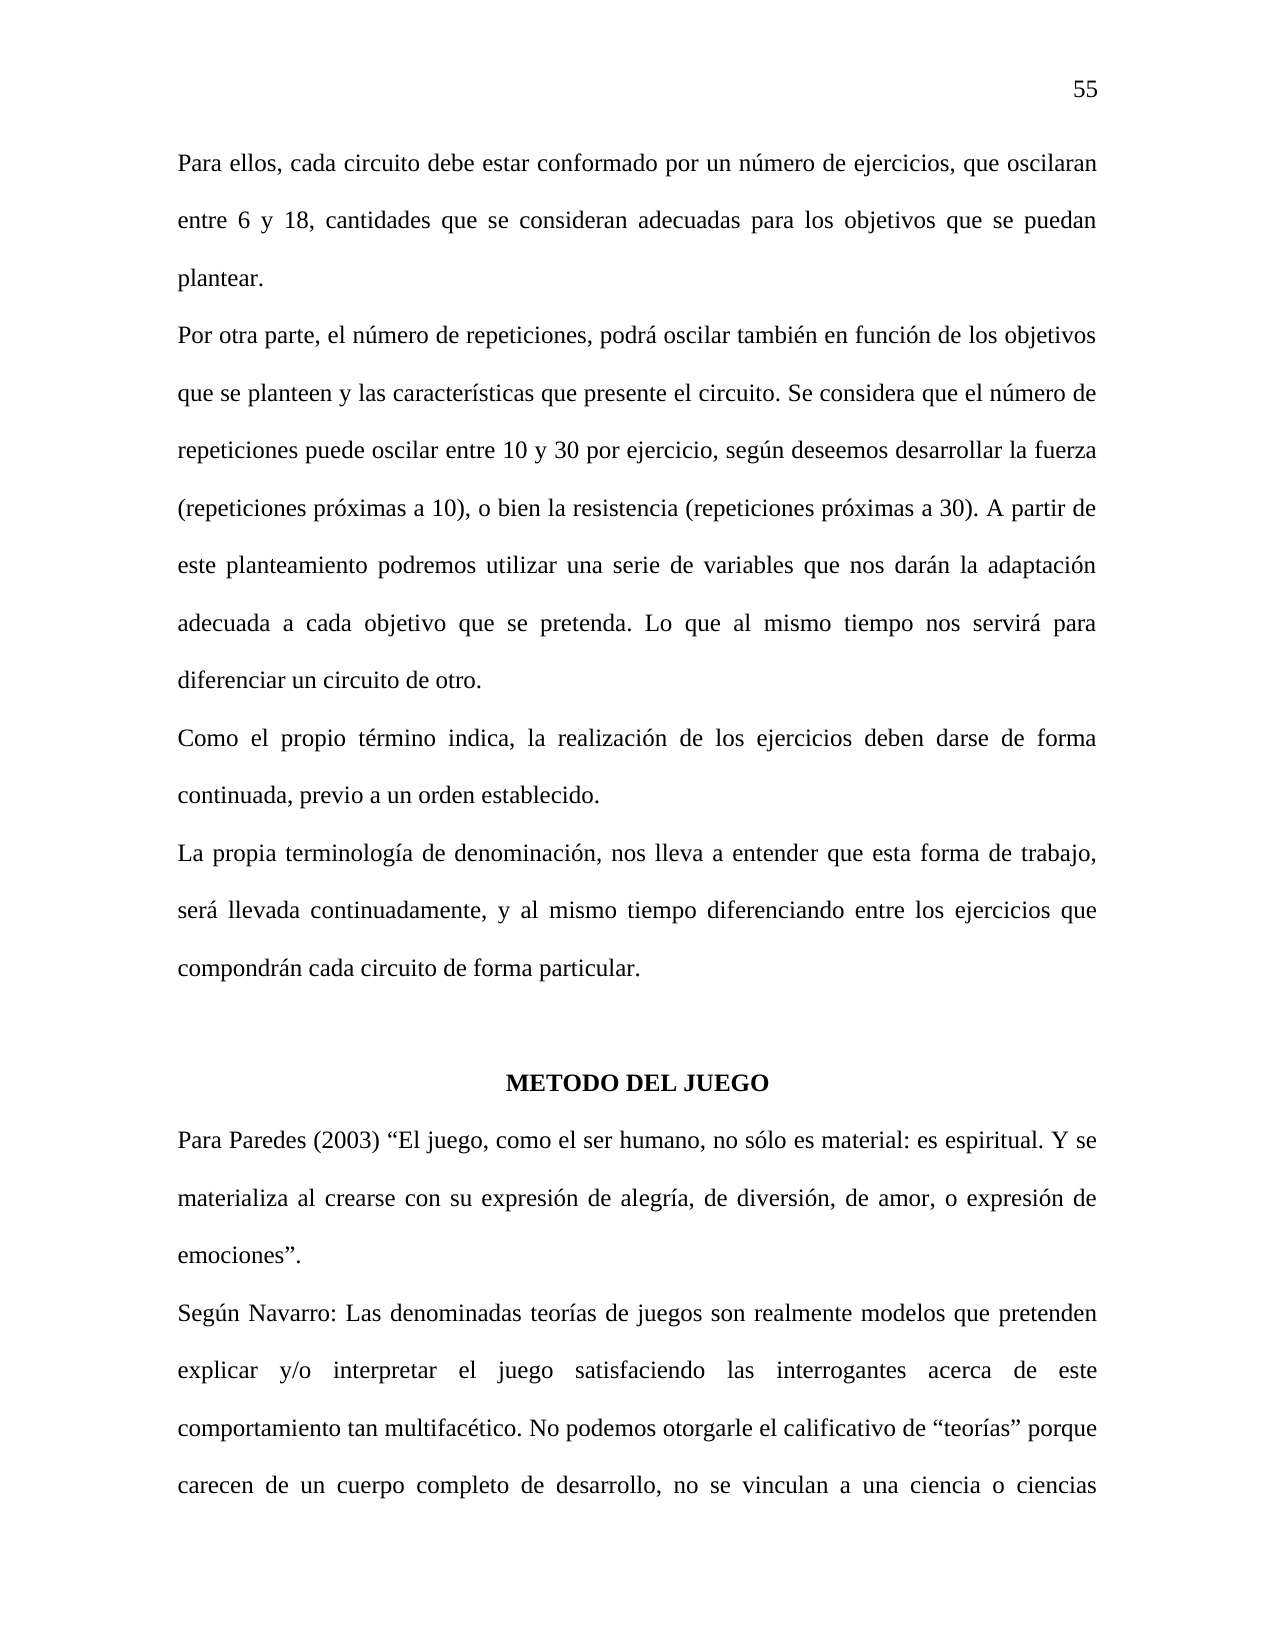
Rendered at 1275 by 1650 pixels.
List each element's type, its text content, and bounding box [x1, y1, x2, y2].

text Para Paredes (2003) “El juego, como el ser humano, no sólo es material: es espiritual. Y se materializa al crearse con su expresión de alegría, de diversión, de amor, o expresión de emociones”. [177, 1125, 1098, 1269]
subtitle METODO DEL JUEGO [177, 1068, 1098, 1096]
text La propia terminología de denominación, nos lleva a entender que esta forma de trabajo, será llevada continuadamente, y al mismo tiempo diferenciando entre los ejercicios que compondrán cada circuito de forma particular. [177, 838, 1098, 981]
text Como el propio término indica, la realización de los ejercicios deben darse de forma continuada, previo a un orden establecido. [177, 723, 1098, 809]
text Por otra parte, el número de repeticiones, podrá oscilar también en función de los objetivos que se planteen y las características que presente el circuito. Se considera que el número de repeticiones puede oscilar entre 10 y 30 por ejercicio, según deseemos desarrollar la fuerza (repeticiones próximas a 10), o bien la resistencia (repeticiones próximas a 30). A partir de este planteamiento podremos utilizar una serie de variables que nos darán la adaptación adecuada a cada objetivo que se pretenda. Lo que al mismo tiempo nos servirá para diferenciar un circuito de otro. [177, 320, 1098, 694]
text Para ellos, cada circuito debe estar conformado por un número de ejercicios, que oscilaran entre 6 y 18, cantidades que se consideran adecuadas para los objetivos que se puedan plantear. [177, 148, 1098, 291]
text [177, 1298, 1098, 1499]
